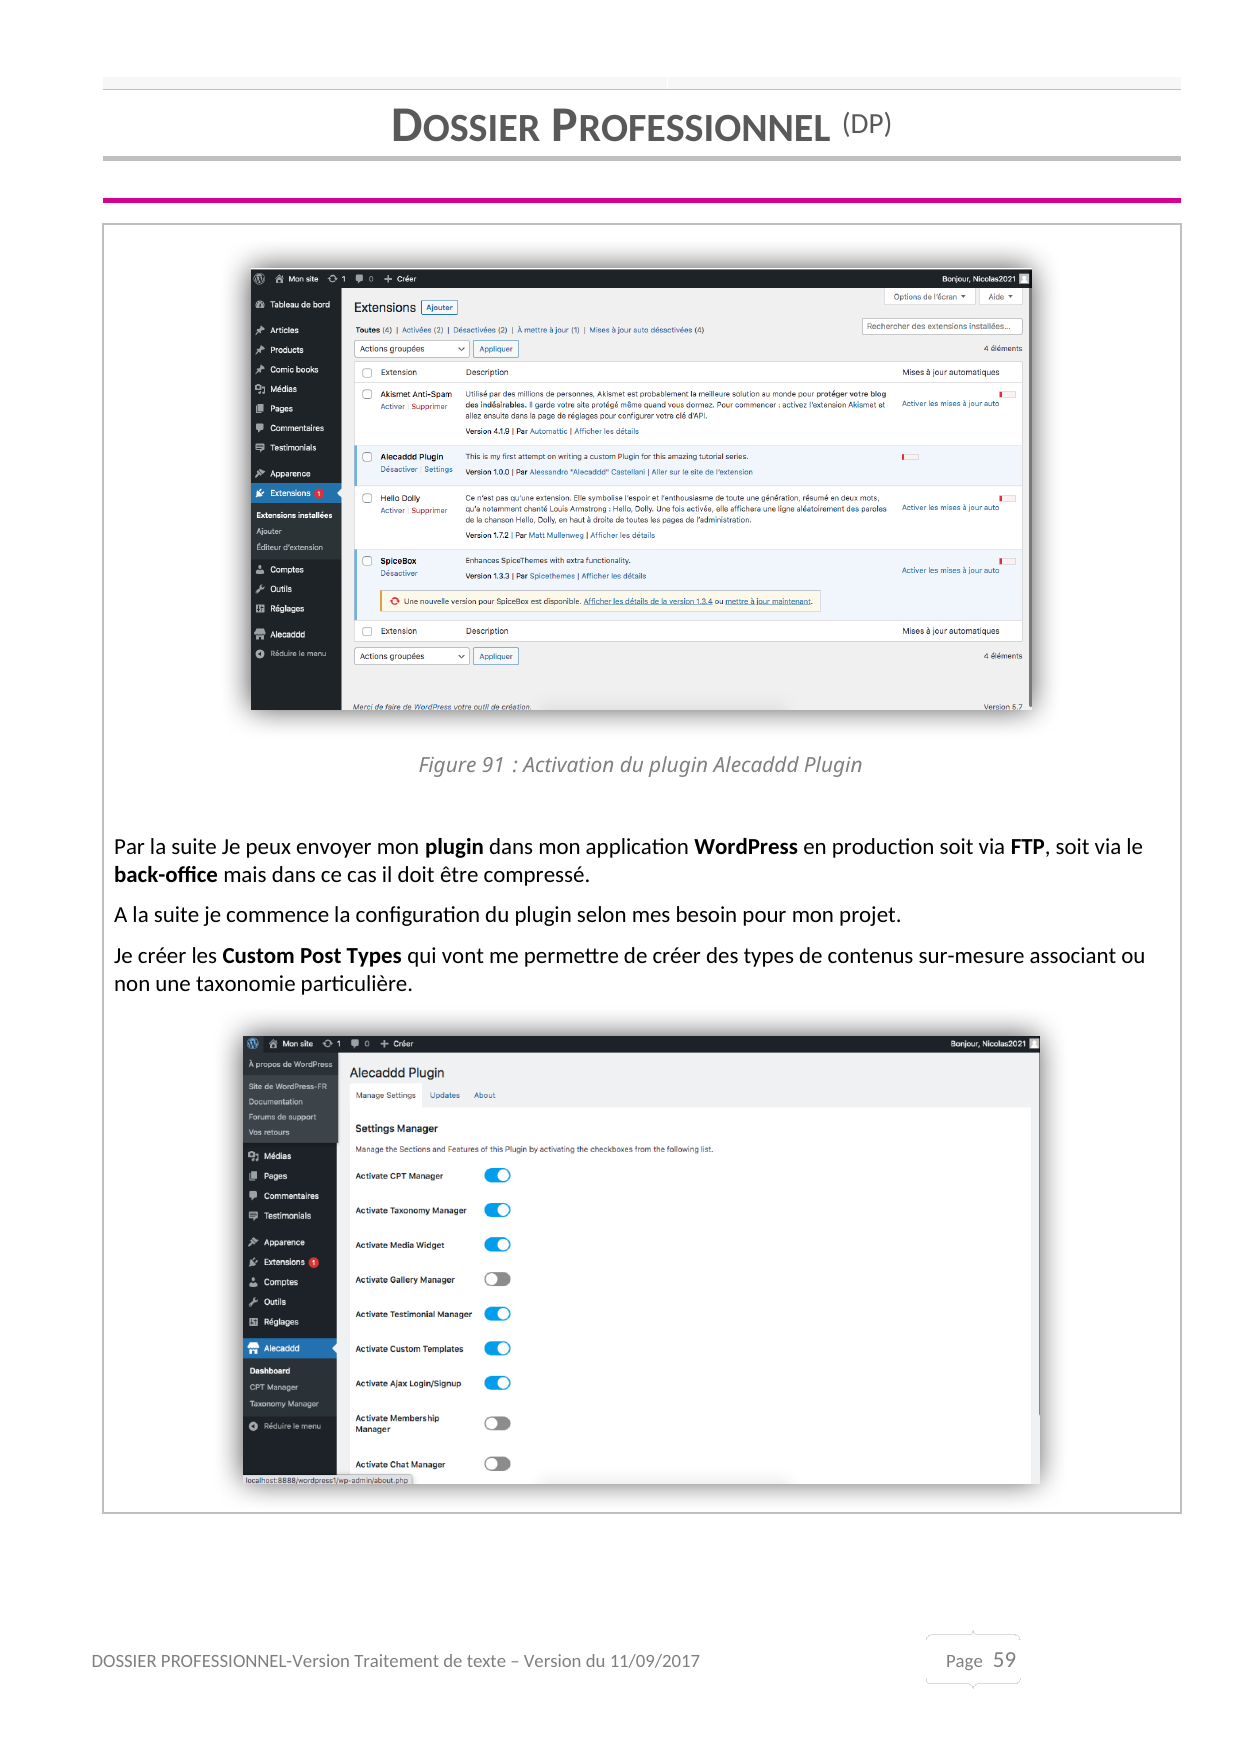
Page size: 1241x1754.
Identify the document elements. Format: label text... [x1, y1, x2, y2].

picture [243, 1036, 1040, 1484]
picture [251, 268, 1032, 710]
